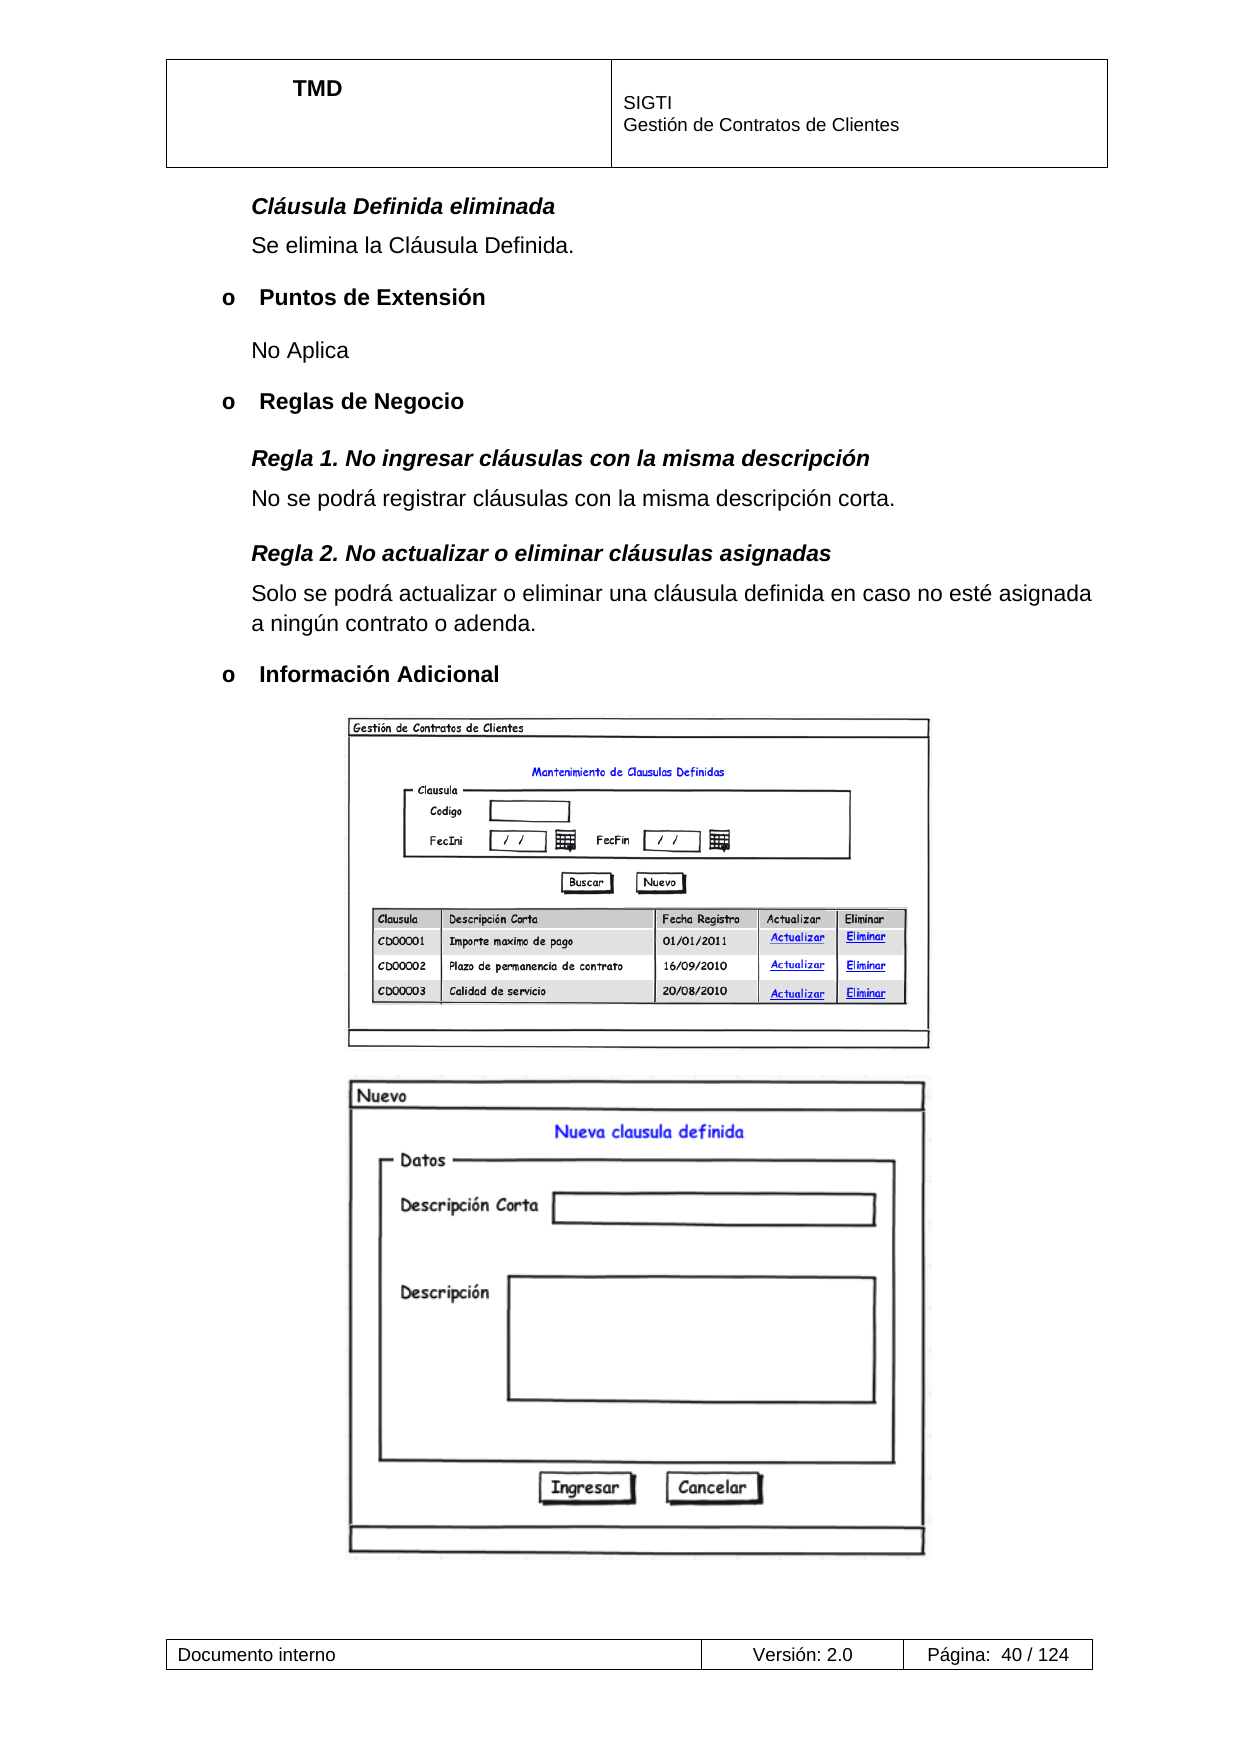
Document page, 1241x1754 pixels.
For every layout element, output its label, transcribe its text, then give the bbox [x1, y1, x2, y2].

list Reglas de Negocio [222, 388, 1092, 416]
list Regla 1. No ingresar cláusulas con la misma descripción [251, 445, 1092, 472]
picture [345, 1075, 932, 1560]
list Regla 2. No actualizar o eliminar cláusulas asignadas [251, 540, 1092, 566]
list No se podrá registrar cláusulas con la misma descripción corta. [251, 485, 1092, 511]
picture [344, 714, 932, 1051]
list No Aplica [251, 337, 1092, 363]
list Puntos de Extensión [222, 283, 1092, 312]
list Información Adicional [222, 661, 1092, 689]
list Se elimina la Cláusula Definida. [251, 232, 1092, 259]
list Solo se podrá actualizar o eliminar una cláusula definida en caso no esté asignada a ningún contrato o adenda. [251, 579, 1092, 636]
list Cláusula Definida eliminada [251, 193, 1092, 219]
